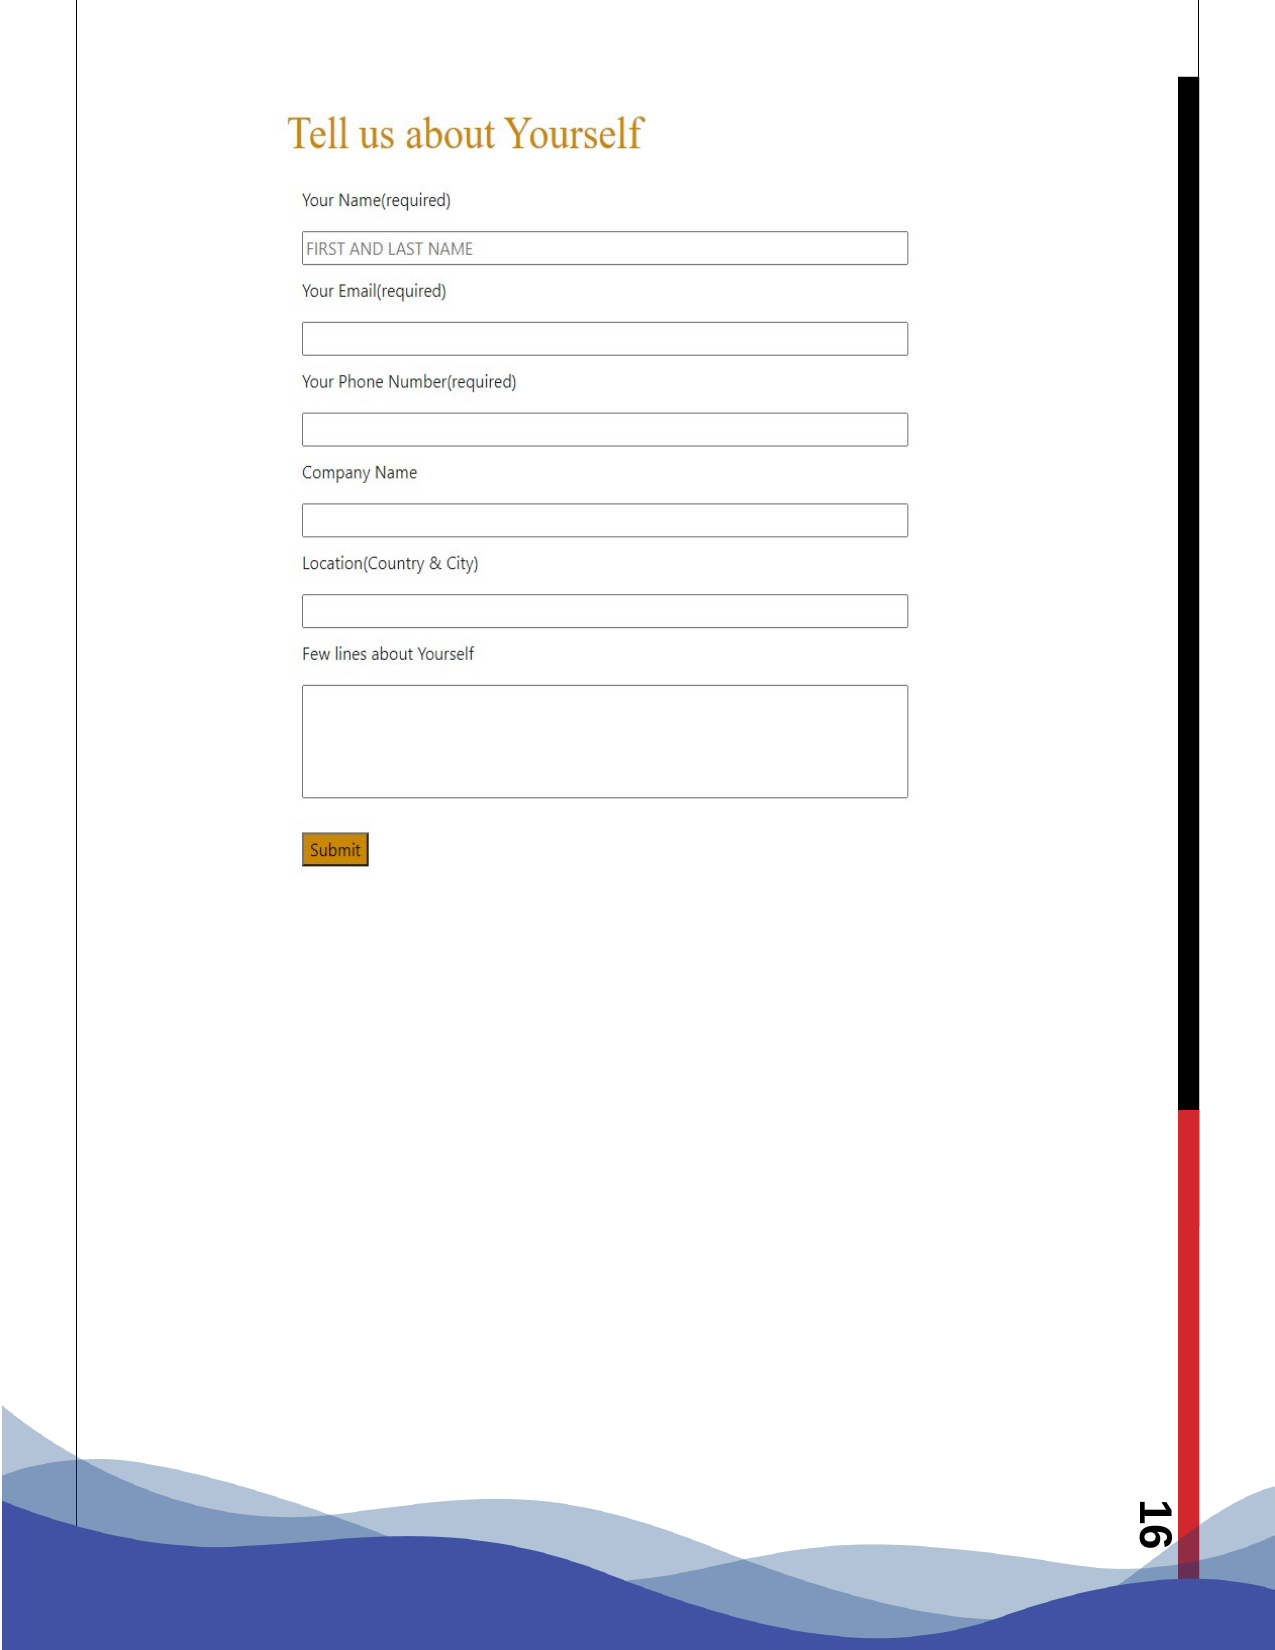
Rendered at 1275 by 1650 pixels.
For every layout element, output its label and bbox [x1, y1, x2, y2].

picture [2, 1401, 1275, 1650]
picture [112, 112, 1163, 888]
